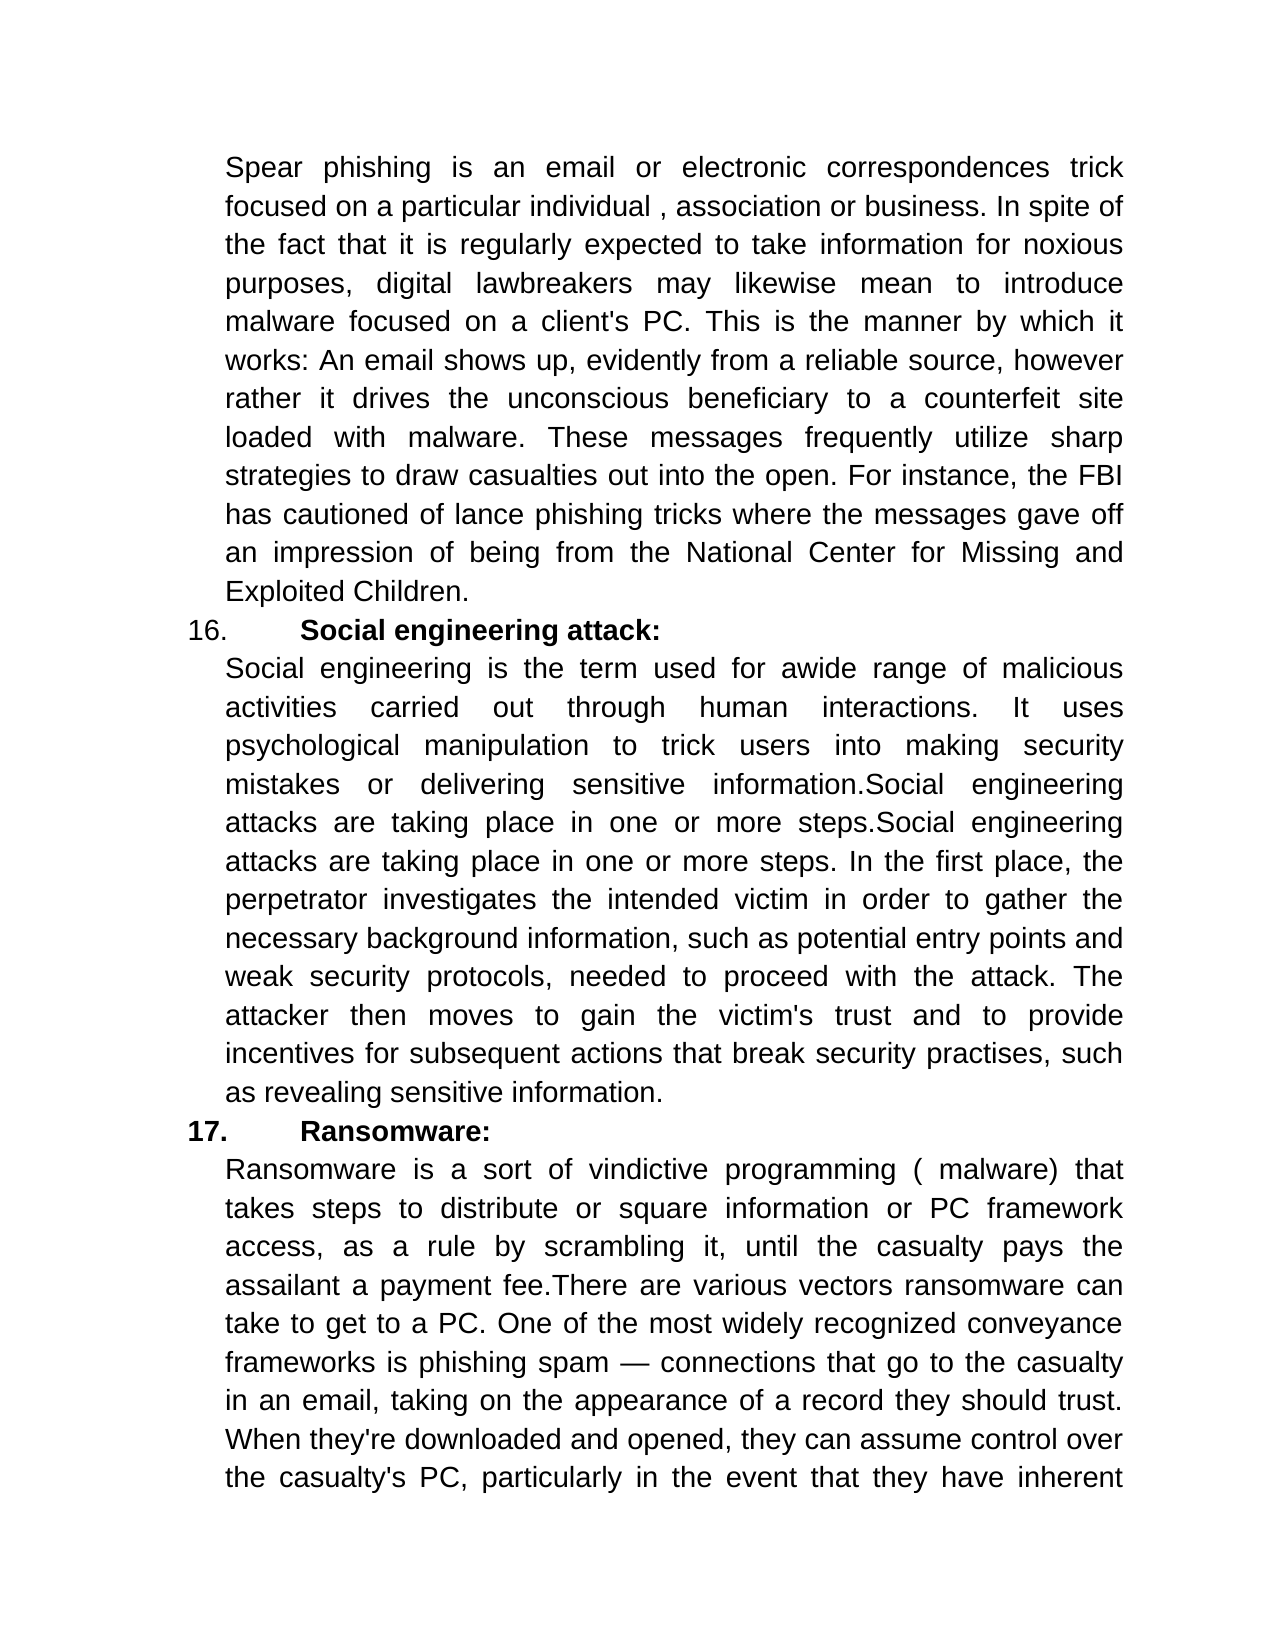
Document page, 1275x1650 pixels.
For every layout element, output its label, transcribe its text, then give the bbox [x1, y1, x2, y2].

list Ransomware: [187, 1113, 1125, 1147]
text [225, 1152, 1125, 1494]
text Social engineering is the term used for awide range of malicious activities carried out through human interactions. It uses psychological manipulation to trick users into making security mistakes or delivering sensitive information.Social engineering attacks are taking place in one or more steps.Social engineering attacks are taking place in one or more steps. In the first place, the perpetrator investigates the intended victim in order to gather the necessary background information, such as potential entry points and weak security protocols, needed to proceed with the attack. The attacker then moves to gain the victim's trust and to provide incentives for subsequent actions that break security practises, such as revealing sensitive information. [225, 651, 1125, 1108]
text Spear phishing is an email or electronic correspondences trick focused on a particular individual , association or business. In spite of the fact that it is regularly expected to take information for noxious purposes, digital lawbreakers may likewise mean to introduce malware focused on a client's PC. This is the manner by which it works: An email shows up, evidently from a reliable source, however rather it drives the unconscious beneficiary to a counterfeit site loaded with malware. These messages frequently utilize sharp strategies to draw casualties out into the open. For instance, the FBI has cautioned of lance phishing tricks where the messages gave off an impression of being from the National Center for Missing and Exploited Children. [225, 150, 1125, 607]
list Social engineering attack: [187, 612, 1125, 646]
